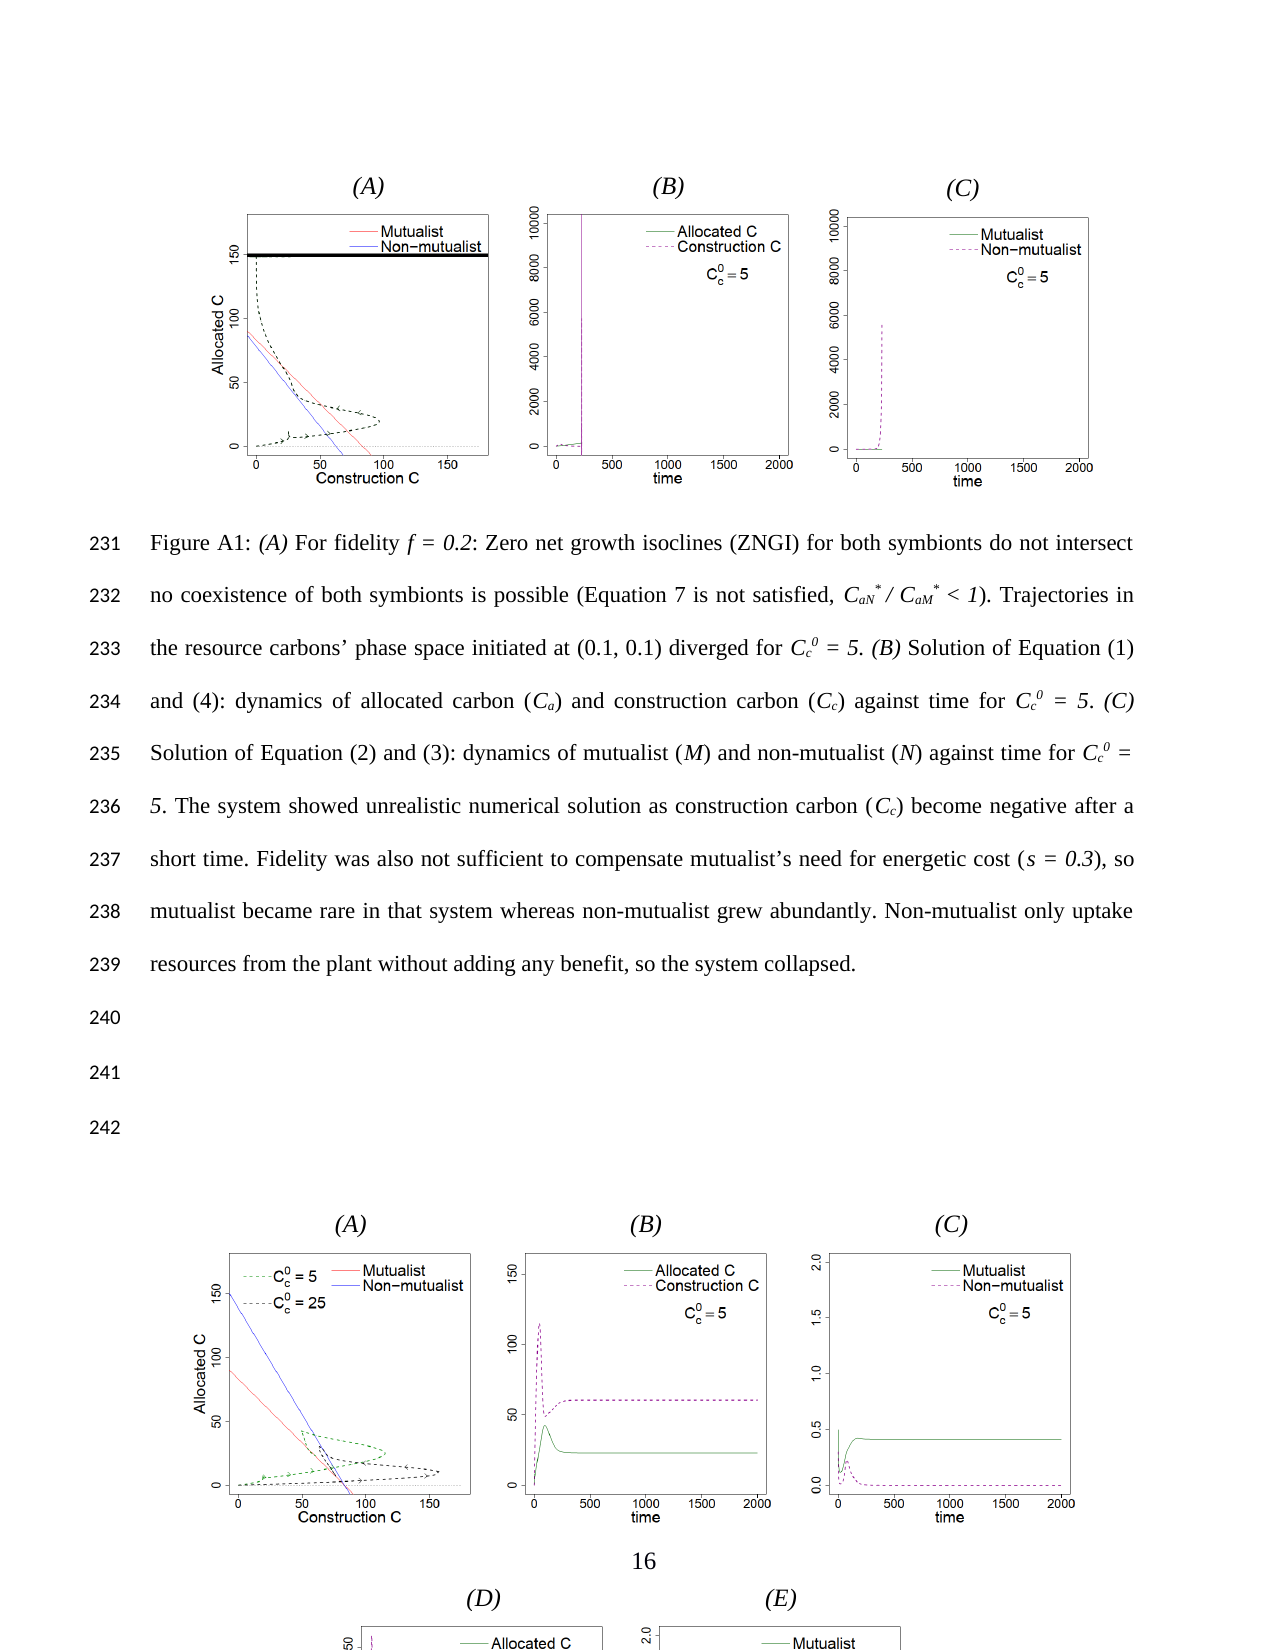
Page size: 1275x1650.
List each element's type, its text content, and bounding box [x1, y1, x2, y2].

picture [784, 1238, 1085, 1537]
picture [184, 1238, 780, 1537]
picture [202, 199, 1103, 503]
picture [316, 1611, 915, 1650]
